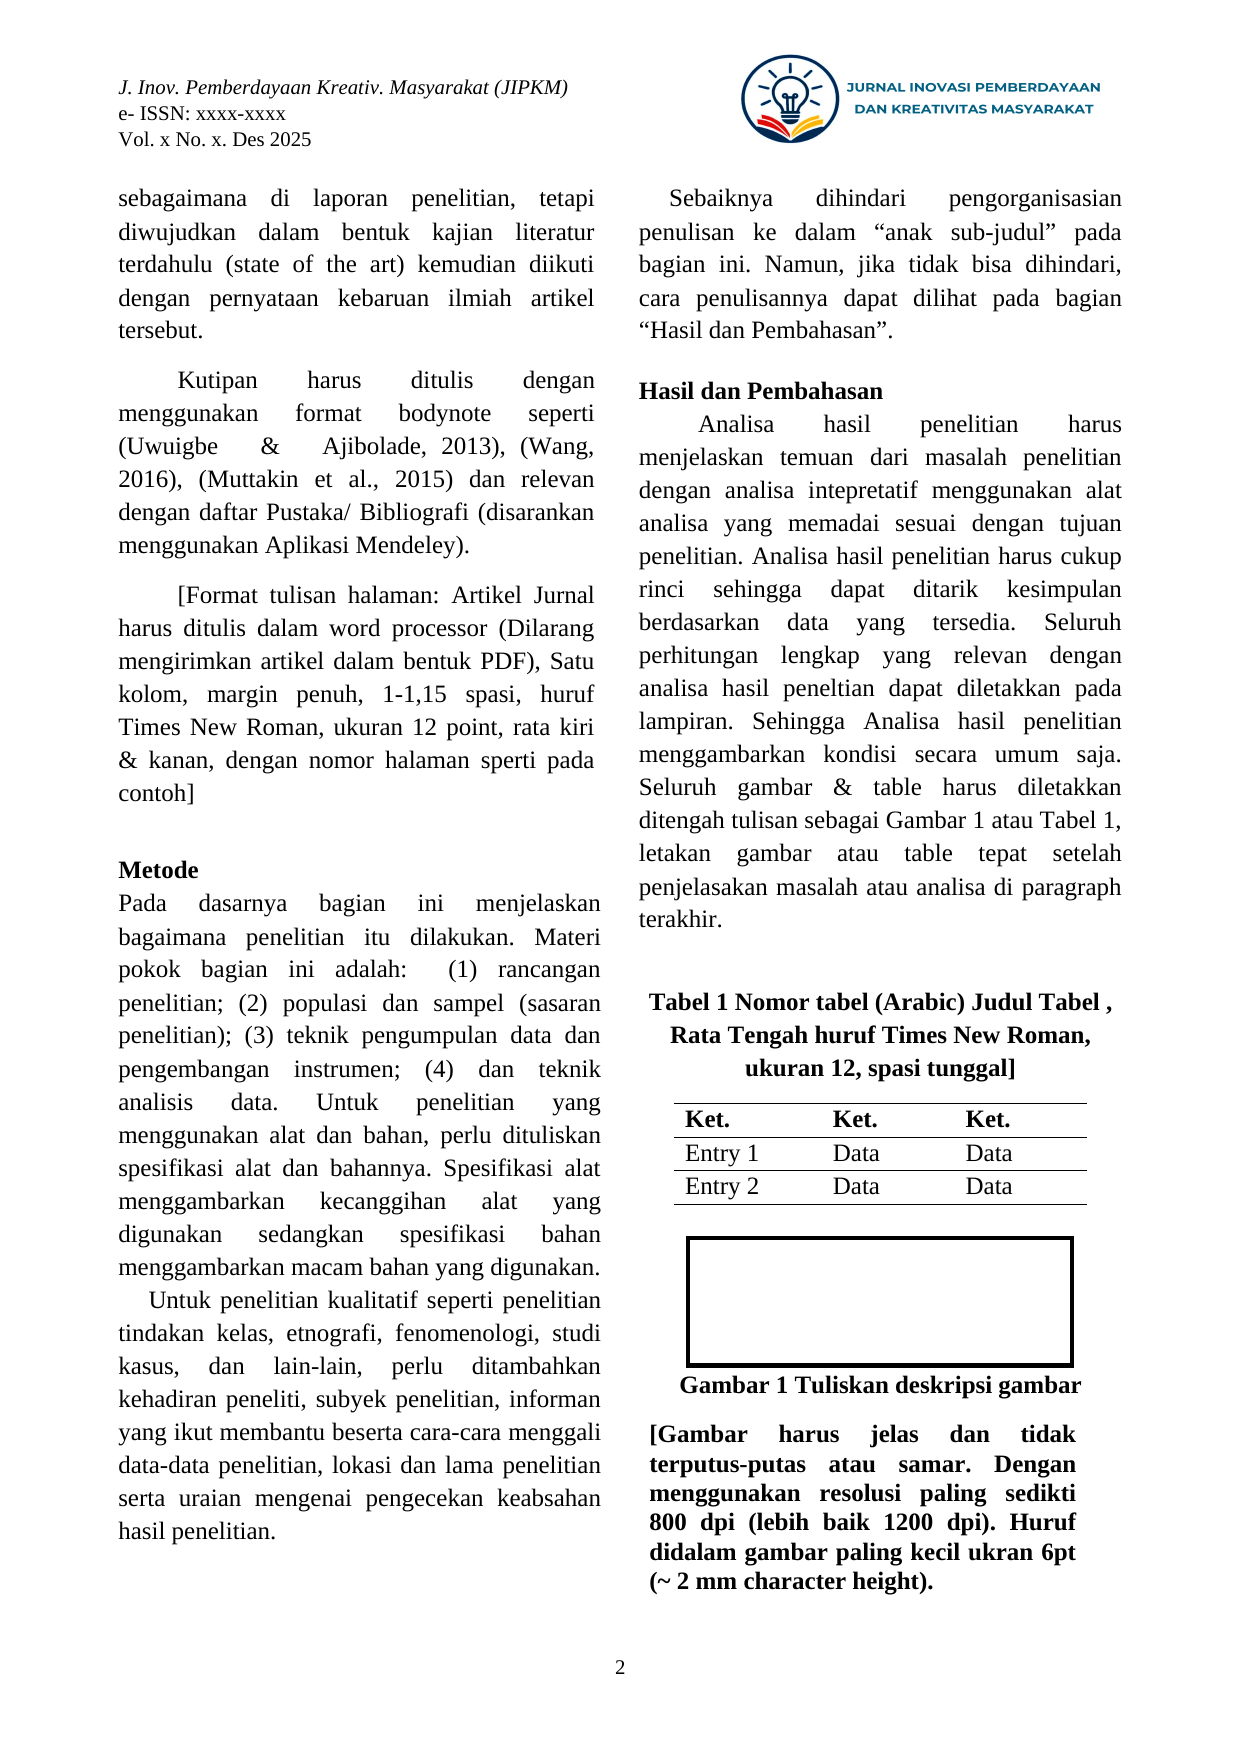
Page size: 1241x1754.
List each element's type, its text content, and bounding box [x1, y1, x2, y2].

table_cell Entry 1 [674, 1138, 821, 1170]
text Sebaiknya dihindari pengorganisasian penulisan ke dalam “anak sub-judul” pada bagian ini. Namun, jika tidak bisa dihindari, cara penulisannya dapat dilihat pada bagian “Hasil dan Pembahasan”. [639, 183, 1122, 344]
picture [739, 54, 1104, 146]
text Analisa hasil penelitian harus menjelaskan temuan dari masalah penelitian dengan analisa intepretatif menggunakan alat analisa yang memadai sesuai dengan tujuan penelitian. Analisa hasil penelitian harus cukup rinci sehingga dapat ditarik kesimpulan berdasarkan data yang tersedia. Seluruh perhitungan lengkap yang relevan dengan analisa hasil peneltian dapat diletakkan pada lampiran. Sehingga Analisa hasil penelitian menggambarkan kondisi secara umum saja. Seluruh gambar & table harus diletakkan ditengah tulisan sebagai Gambar 1 atau Tabel 1, letakan gambar atau table tepat setelah penjelasakan masalah atau analisa di paragraph terakhir. [639, 409, 1122, 933]
text Gambar 1 Tuliskan deskripsi gambar [639, 1370, 1122, 1399]
table_cell Data [954, 1171, 1087, 1204]
table_header Ket. [821, 1104, 954, 1137]
text [Gambar harus jelas dan tidak terputus-putas atau samar. Dengan menggunakan resolusi paling sedikti 800 dpi (lebih baik 1200 dpi). Huruf didalam gambar paling kecil ukran 6pt (~ 2 mm character height). [649, 1419, 1076, 1595]
text [Format tulisan halaman: Artikel Jurnal harus ditulis dalam word processor (Dilarang mengirimkan artikel dalam bentuk PDF), Satu kolom, margin penuh, 1-1,15 spasi, huruf Times New Roman, ukuran 12 point, rata kiri & kanan, dengan nomor halaman sperti pada contoh] [118, 580, 595, 807]
text Kutipan harus ditulis dengan menggunakan format bodynote seperti (Uwuigbe & Ajibolade, 2013), (Wang, 2016), (Muttakin et al., 2015) dan relevan dengan daftar Pustaka/ Bibliografi (disarankan menggunakan Aplikasi Mendeley). [118, 365, 595, 559]
text Pada dasarnya bagian ini menjelaskan bagaimana penelitian itu dilakukan. Materi pokok bagian ini adalah: (1) rancangan penelitian; (2) populasi dan sampel (sasaran penelitian); (3) teknik pengumpulan data dan pengembangan instrumen; (4) dan teknik analisis data. Untuk penelitian yang menggunakan alat dan bahan, perlu dituliskan spesifikasi alat dan bahannya. Spesifikasi alat menggambarkan kecanggihan alat yang digunakan sedangkan spesifikasi bahan menggambarkan macam bahan yang digunakan. [118, 888, 601, 1281]
table_cell Data [821, 1171, 954, 1204]
text Hasil dan Pembahasan [639, 376, 1122, 405]
table_cell Entry 2 [674, 1171, 821, 1204]
table_cell Data [954, 1138, 1087, 1170]
table_cell Data [821, 1138, 954, 1170]
text Tabel 1 Nomor tabel (Arabic) Judul Tabel , Rata Tengah huruf Times New Roman, ukuran 12, spasi tunggal] [639, 987, 1122, 1082]
table_header Ket. [674, 1104, 821, 1137]
text Metode [118, 856, 601, 884]
text Untuk penelitian kualitatif seperti penelitian tindakan kelas, etnografi, fenomenologi, studi kasus, dan lain-lain, perlu ditambahkan kehadiran peneliti, subyek penelitian, informan yang ikut membantu beserta cara-cara menggali data-data penelitian, lokasi dan lama penelitian serta uraian mengenai pengecekan keabsahan hasil penelitian. [118, 1285, 601, 1545]
table_header Ket. [954, 1104, 1087, 1137]
